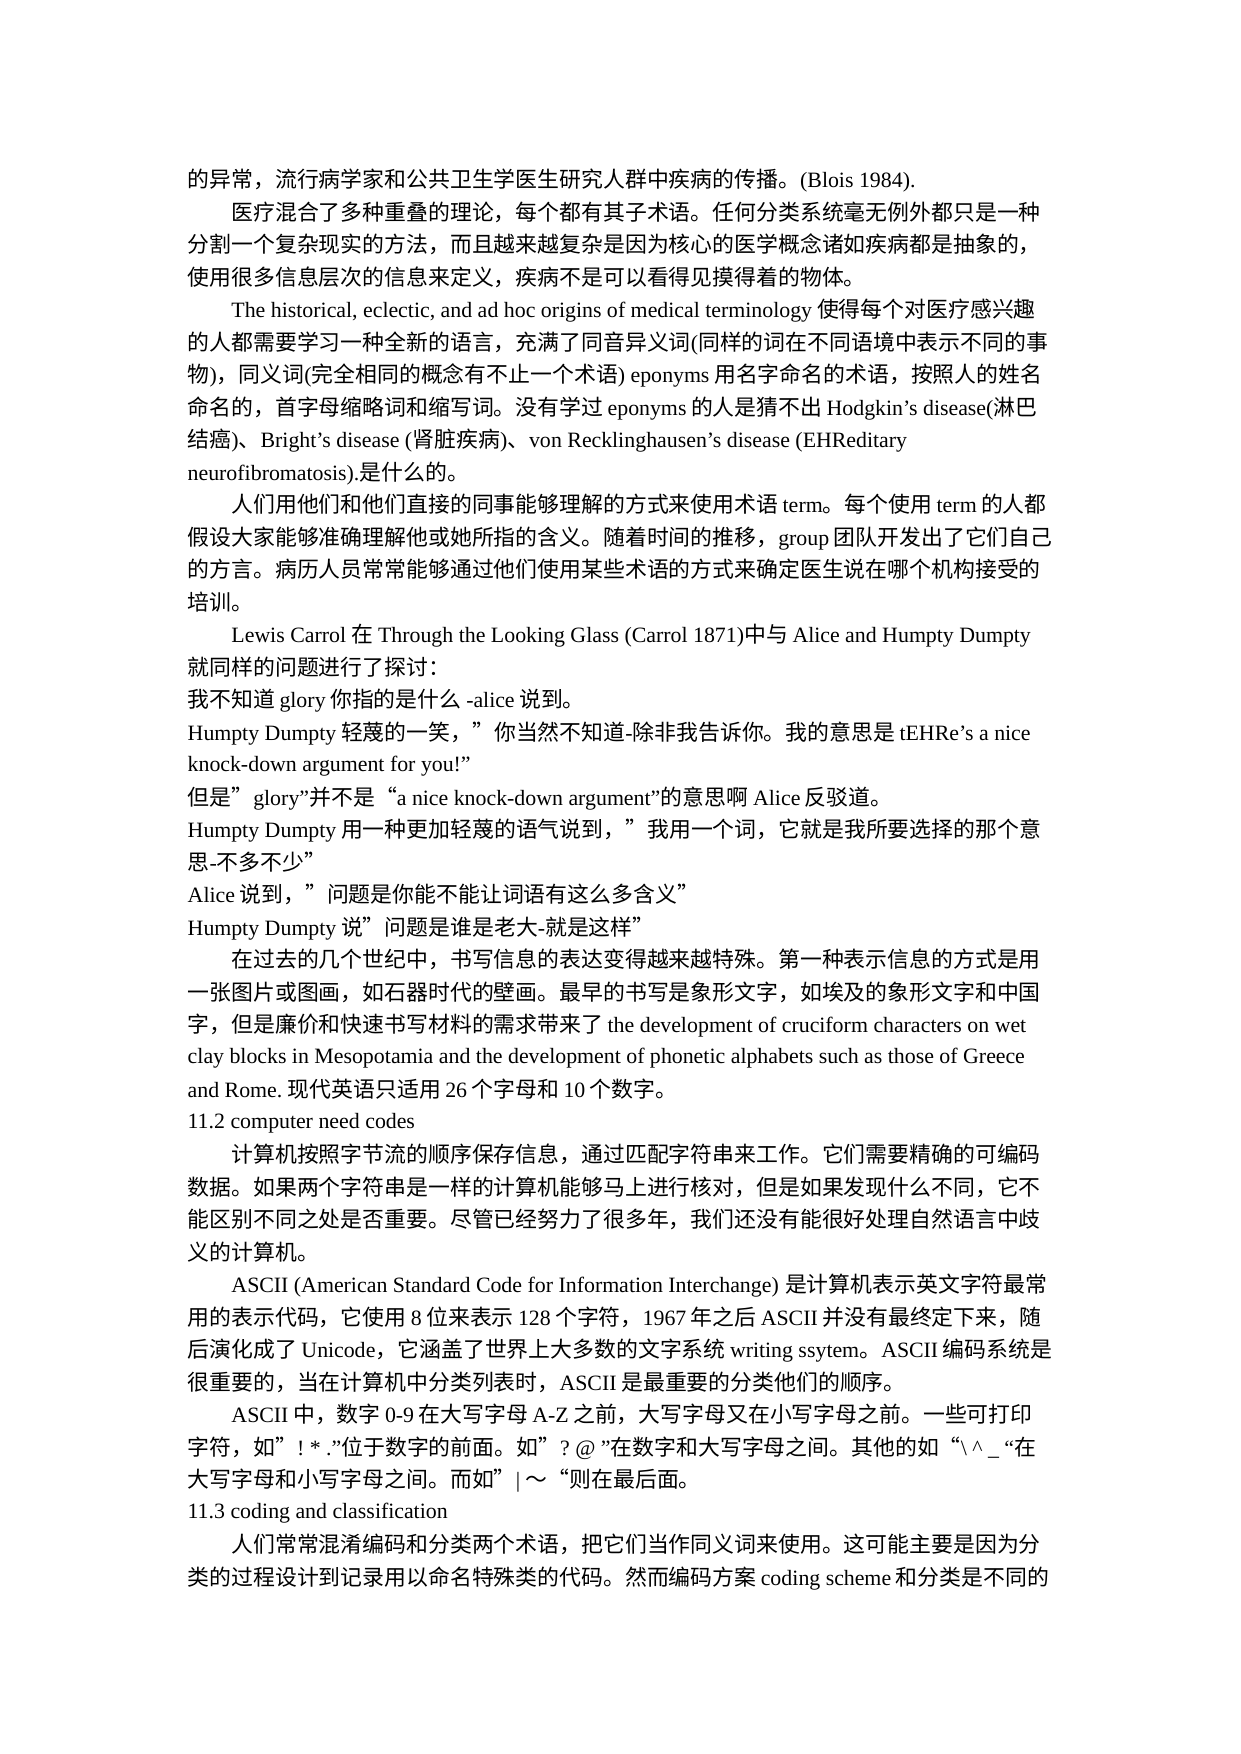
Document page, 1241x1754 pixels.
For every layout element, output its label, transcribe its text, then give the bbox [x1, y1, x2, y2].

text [187, 162, 1053, 194]
text Lewis Carrol 在Through the Looking Glass (Carrol 1871)中与Alice and Humpty Dumpty就同样的问题进行了探讨： [187, 617, 1053, 682]
text 但是”glory”并不是“a nice knock-down argument”的意思啊 Alice反驳道。 [187, 779, 1053, 812]
text 人们用他们和他们直接的同事能够理解的方式来使用术语term。每个使用term的人都假设大家能够准确理解他或她所指的含义。随着时间的推移，group团队开发出了它们自己的方言。病历人员常常能够通过他们使用某些术语的方式来确定医生说在哪个机构接受的培训。 [187, 487, 1053, 617]
text ASCII中，数字0-9在大写字母A-Z之前，大写字母又在小写字母之前。一些可打印字符，如”! * .”位于数字的前面。如”? @ ”在数字和大写字母之间。其他的如“\ ^ _ “在大写字母和小写字母之间。而如”| ～“则在最后面。 [187, 1397, 1053, 1494]
text Alice说到，”问题是你能不能让词语有这么多含义” [187, 877, 1053, 909]
text 计算机按照字节流的顺序保存信息，通过匹配字符串来工作。它们需要精确的可编码数据。如果两个字符串是一样的计算机能够马上进行核对，但是如果发现什么不同，它不能区别不同之处是否重要。尽管已经努力了很多年，我们还没有能很好处理自然语言中歧义的计算机。 [187, 1137, 1053, 1267]
text Humpty Dumpty轻蔑的一笑，”你当然不知道-除非我告诉你。我的意思是tEHRe’s a nice knock-down argument for you!” [187, 714, 1053, 779]
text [187, 1527, 1053, 1592]
text Humpty Dumpty说”问题是谁是老大-就是这样” [187, 909, 1053, 942]
text ASCII (American Standard Code for Information Interchange) 是计算机表示英文字符最常用的表示代码，它使用8位来表示128个字符，1967年之后ASCII并没有最终定下来，随后演化成了Unicode，它涵盖了世界上大多数的文字系统writing ssytem。ASCII编码系统是很重要的，当在计算机中分类列表时，ASCII是最重要的分类他们的顺序。 [187, 1267, 1053, 1397]
text The historical, eclectic, and ad hoc origins of medical terminology使得每个对医疗感兴趣的人都需要学习一种全新的语言，充满了同音异义词(同样的词在不同语境中表示不同的事物)，同义词(完全相同的概念有不止一个术语) eponyms用名字命名的术语，按照人的姓名命名的，首字母缩略词和缩写词。没有学过eponyms的人是猜不出Hodgkin’s disease(淋巴结癌)、Bright’s disease (肾脏疾病)、von Recklinghausen’s disease (EHReditary neurofibromatosis).是什么的。 [187, 292, 1053, 487]
text 我不知道glory你指的是什么 -alice说到。 [187, 682, 1053, 714]
text 11.3 coding and classification [187, 1494, 1053, 1527]
text Humpty Dumpty用一种更加轻蔑的语气说到，”我用一个词，它就是我所要选择的那个意思-不多不少” [187, 812, 1053, 877]
text 医疗混合了多种重叠的理论，每个都有其子术语。任何分类系统毫无例外都只是一种分割一个复杂现实的方法，而且越来越复杂是因为核心的医学概念诸如疾病都是抽象的，使用很多信息层次的信息来定义，疾病不是可以看得见摸得着的物体。 [187, 194, 1053, 292]
text 在过去的几个世纪中，书写信息的表达变得越来越特殊。第一种表示信息的方式是用一张图片或图画，如石器时代的壁画。最早的书写是象形文字，如埃及的象形文字和中国字，但是廉价和快速书写材料的需求带来了the development of cruciform characters on wet clay blocks in Mesopotamia and the development of phonetic alphabets such as those of Greece and Rome. 现代英语只适用26个字母和10个数字。 [187, 942, 1053, 1104]
text 11.2 computer need codes [187, 1104, 1053, 1137]
